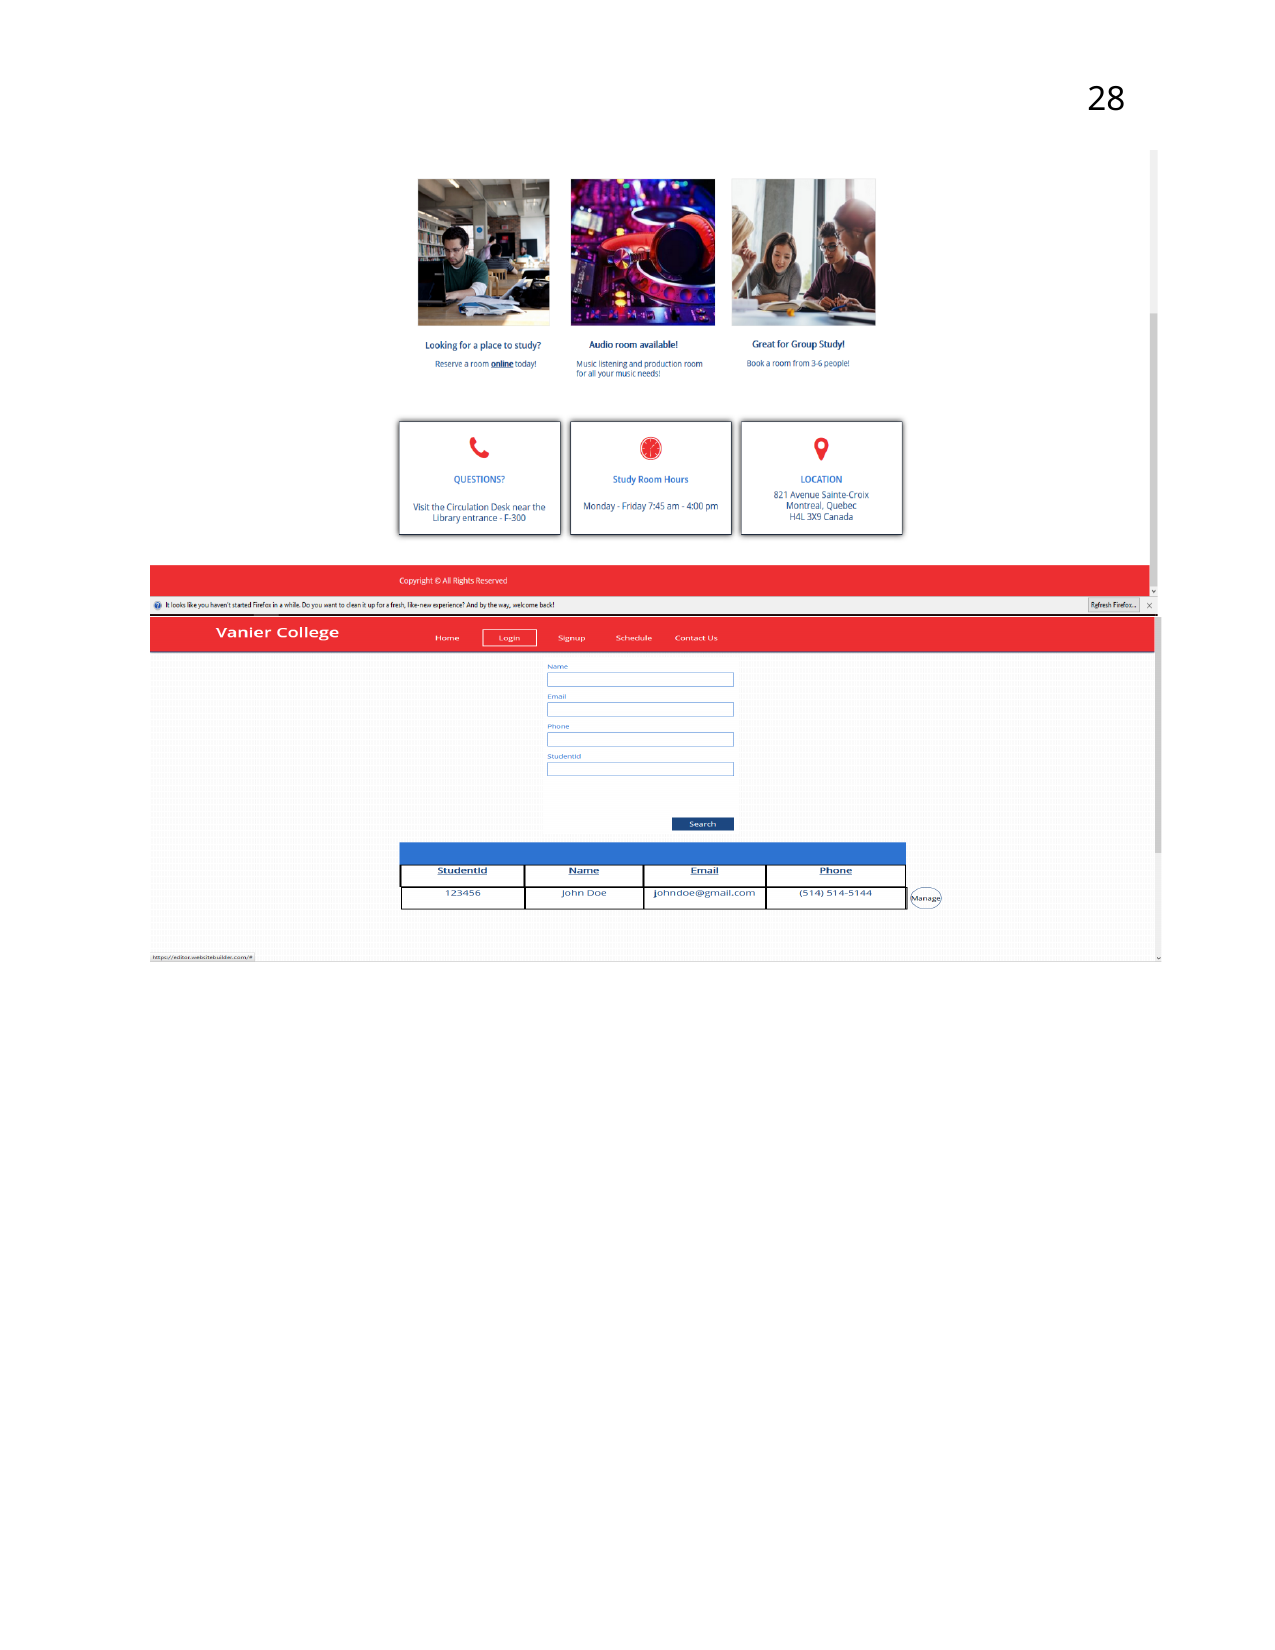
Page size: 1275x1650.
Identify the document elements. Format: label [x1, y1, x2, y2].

picture [150, 150, 1158, 616]
picture [150, 617, 1162, 962]
